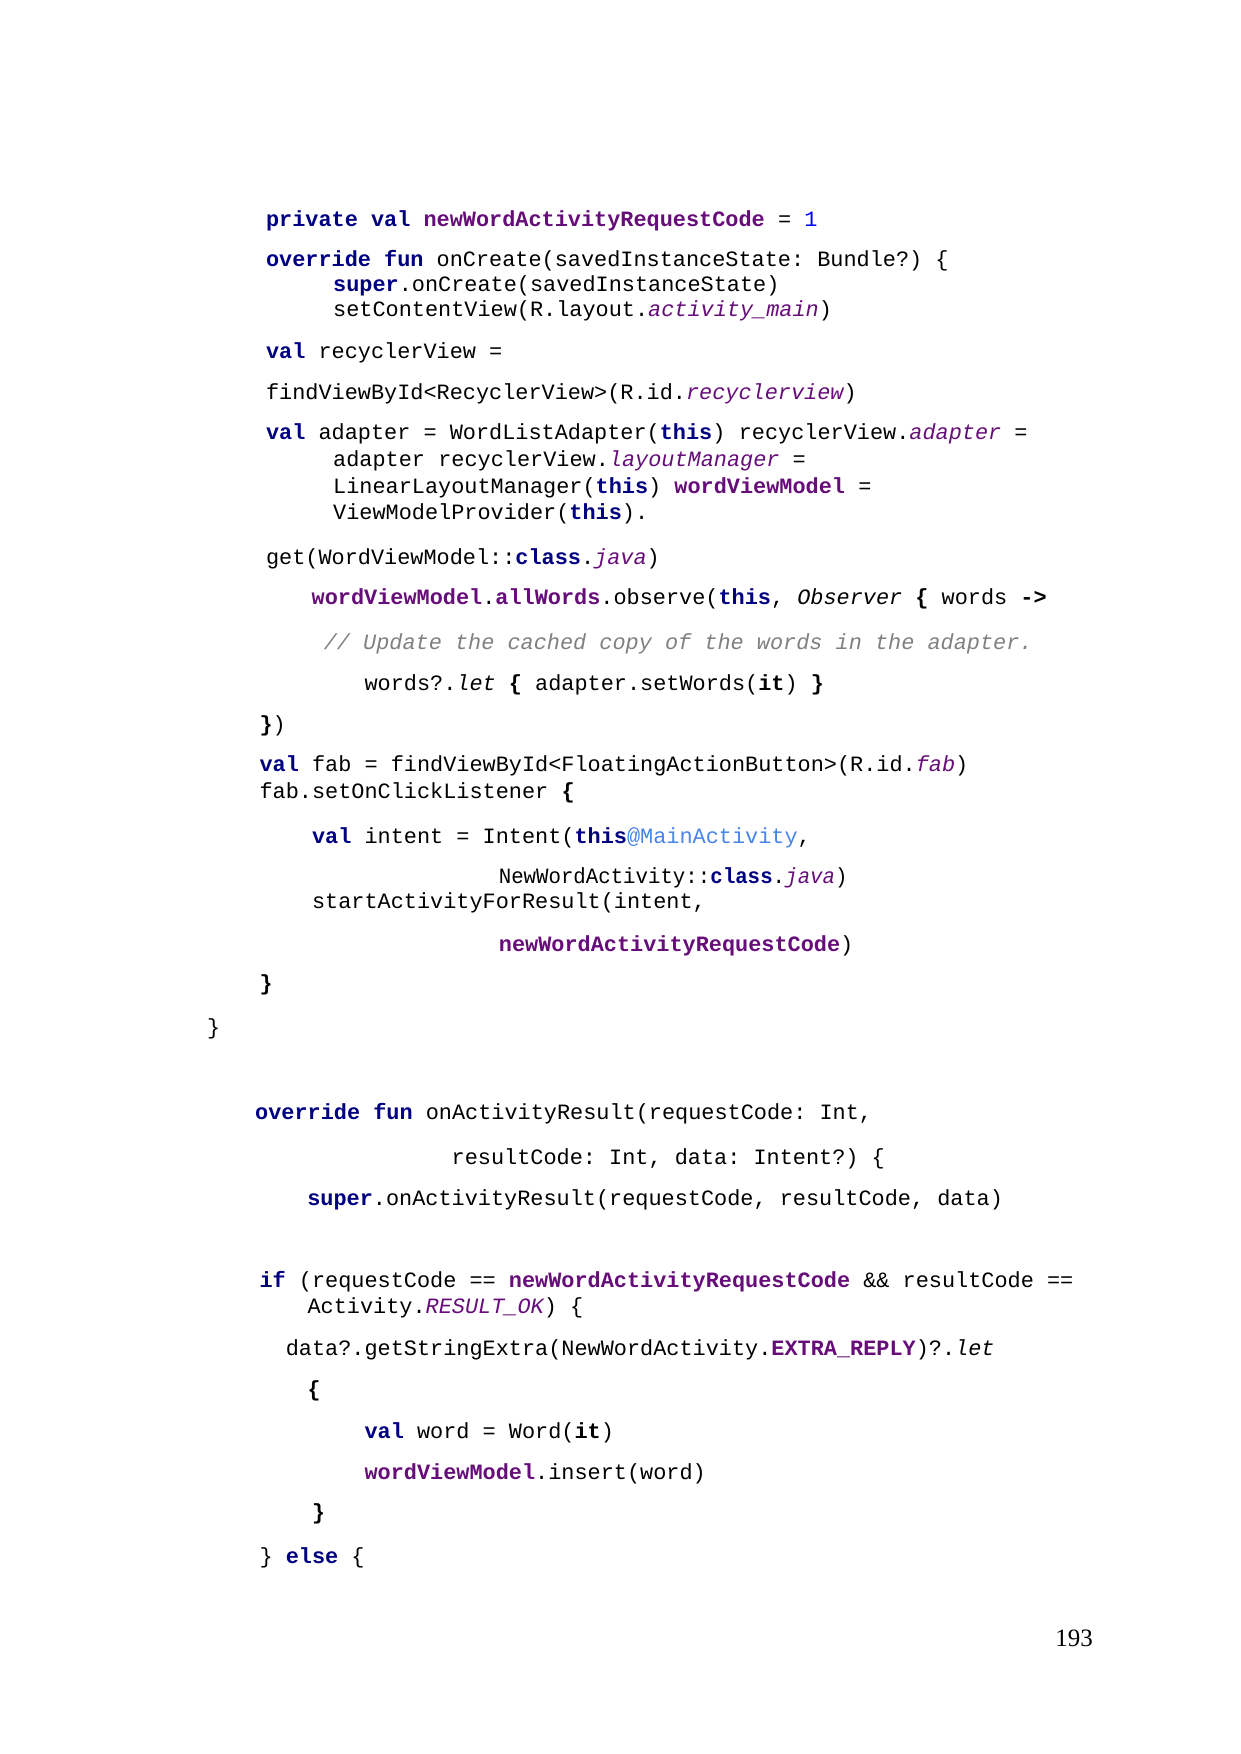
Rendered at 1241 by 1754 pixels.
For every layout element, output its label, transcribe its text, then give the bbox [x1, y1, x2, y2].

text findViewById<RecyclerView>(R.id.recyclerview) [266, 380, 1092, 404]
text if (requestCode == newWordActivityRequestCode && resultCode == Activity.RESULT_OK) { [259, 1269, 1092, 1320]
text newWordActivityRequestCode) [499, 933, 1092, 956]
text private val newWordActivityRequestCode = 1 [266, 207, 1092, 232]
text val adapter = WordListAdapter(this) recyclerView.adapter = adapter recyclerView.layoutManager = LinearLayoutManager(this) wordViewModel = ViewModelProvider(this). [266, 421, 1064, 526]
text // Update the cached copy of the words in the adapter. [266, 630, 1092, 654]
text { [307, 1377, 1092, 1402]
text data?.getStringExtra(NewWordActivity.EXTRA_REPLY)?.let [286, 1338, 1092, 1360]
text } [207, 1016, 1092, 1041]
text wordViewModel.allWords.observe(this, Observer { words -> [266, 586, 1092, 611]
text override fun onActivityResult(requestCode: Int, [207, 1102, 920, 1126]
text val recyclerView = [266, 340, 1092, 363]
text NewWordActivity::class.java) startActivityForResult(intent, [312, 865, 1092, 915]
text get(WordViewModel::class.java) [266, 545, 1092, 570]
text resultCode: Int, data: Intent?) { [257, 1145, 1079, 1169]
text wordViewModel.insert(word) [364, 1460, 1092, 1485]
text } [312, 1501, 1092, 1526]
text }) [259, 712, 1092, 737]
text val fab = findViewById<FloatingActionButton>(R.id.fab) fab.setOnClickListener { [259, 753, 1065, 805]
text val intent = Intent(this@MainActivity, [312, 823, 1092, 848]
text words?.let { adapter.setWords(it) } [266, 671, 922, 695]
text override fun onCreate(savedInstanceState: Bundle?) { super.onCreate(savedInstanceState) setContentView(R.layout.activity_main) [266, 248, 986, 323]
text } [259, 972, 1092, 997]
text } else { [259, 1545, 1092, 1569]
text super.onActivityResult(requestCode, resultCode, data) [257, 1186, 1052, 1210]
text val word = Word(it) [364, 1418, 1092, 1443]
